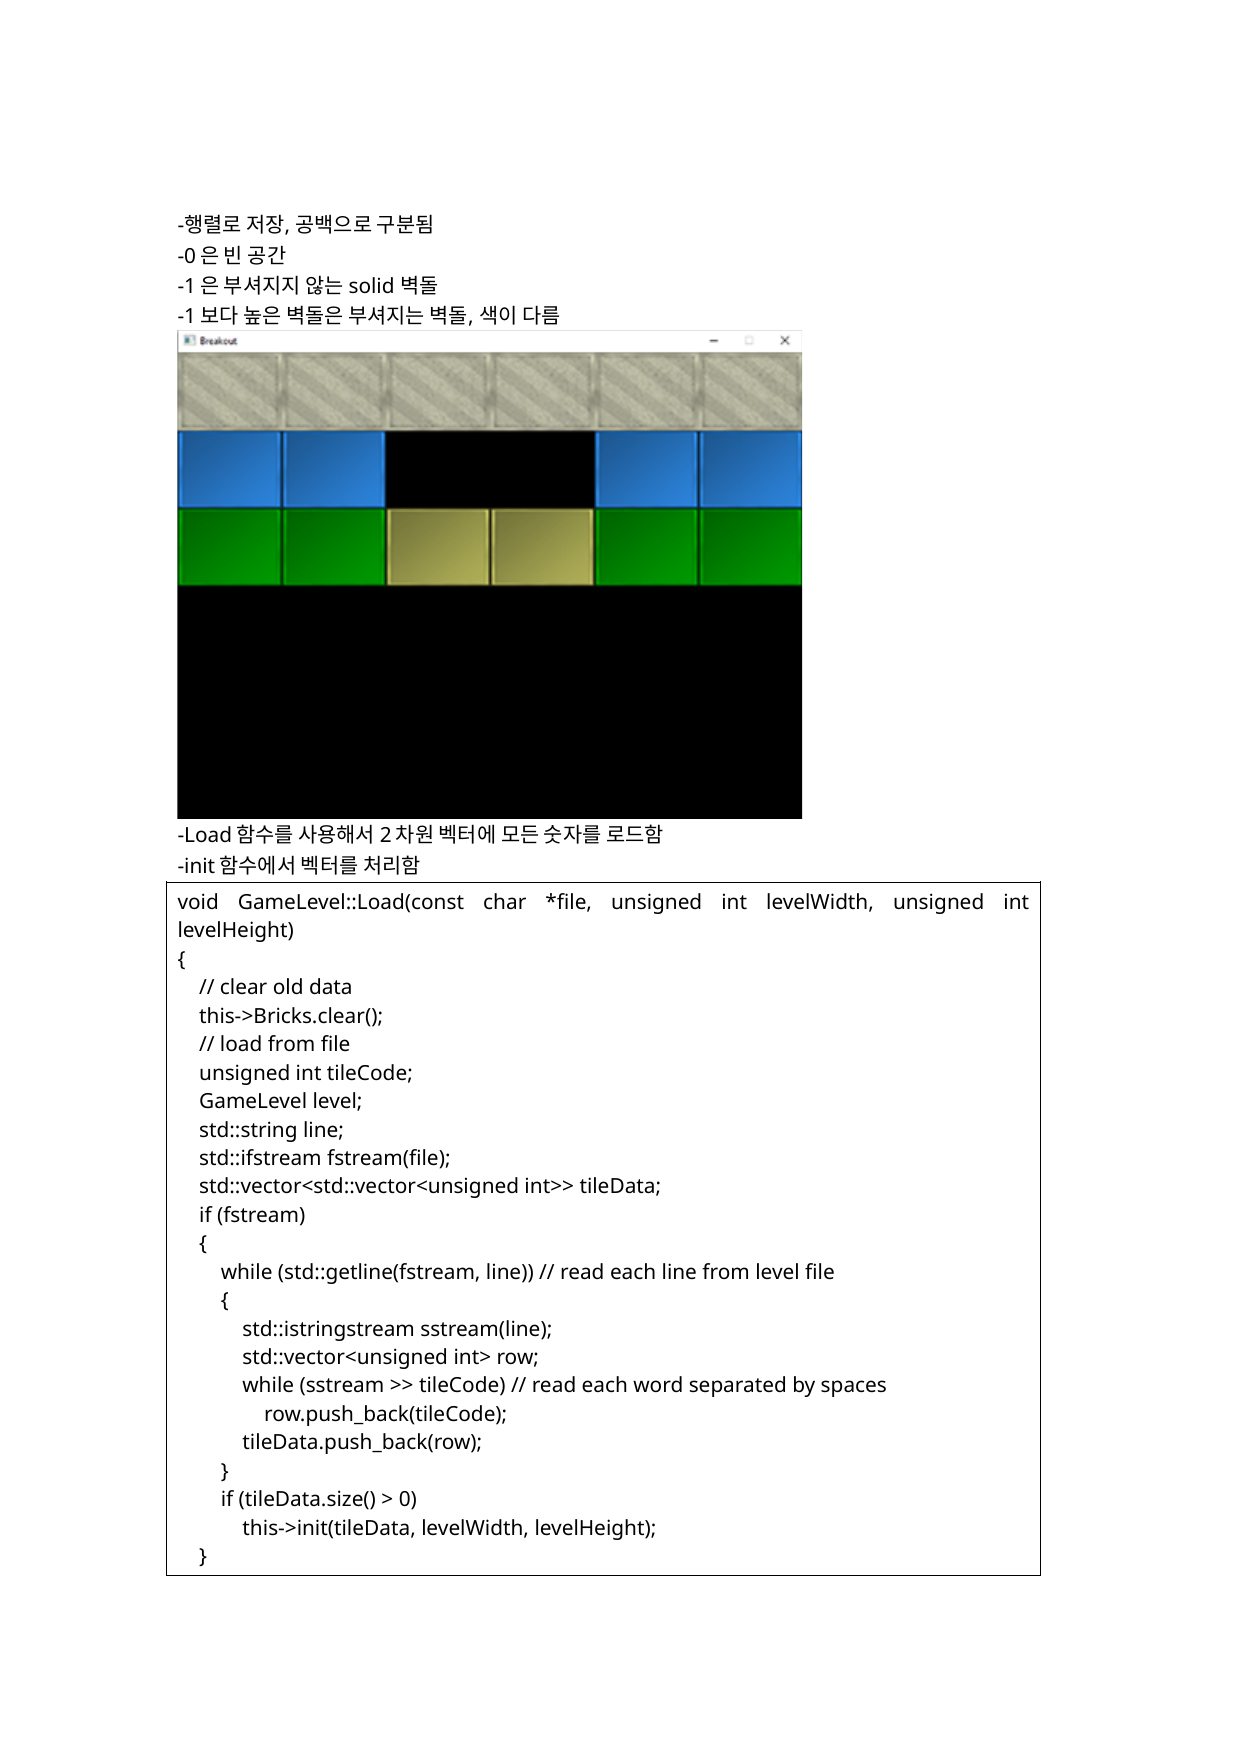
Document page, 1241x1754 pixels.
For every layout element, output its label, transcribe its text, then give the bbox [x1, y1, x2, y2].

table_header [167, 883, 1040, 1575]
text -1보다 높은 벽돌은 부셔지는 벽돌, 색이 다름 [177, 300, 1063, 330]
text -0은 빈 공간 [177, 239, 1063, 269]
text -행렬로 저장, 공백으로 구분됨 [169, 207, 1071, 239]
picture [177, 330, 803, 819]
text -init함수에서 벡터를 처리함 [169, 849, 1071, 881]
text -1은 부셔지지 않는 solid 벽돌 [177, 269, 1063, 300]
